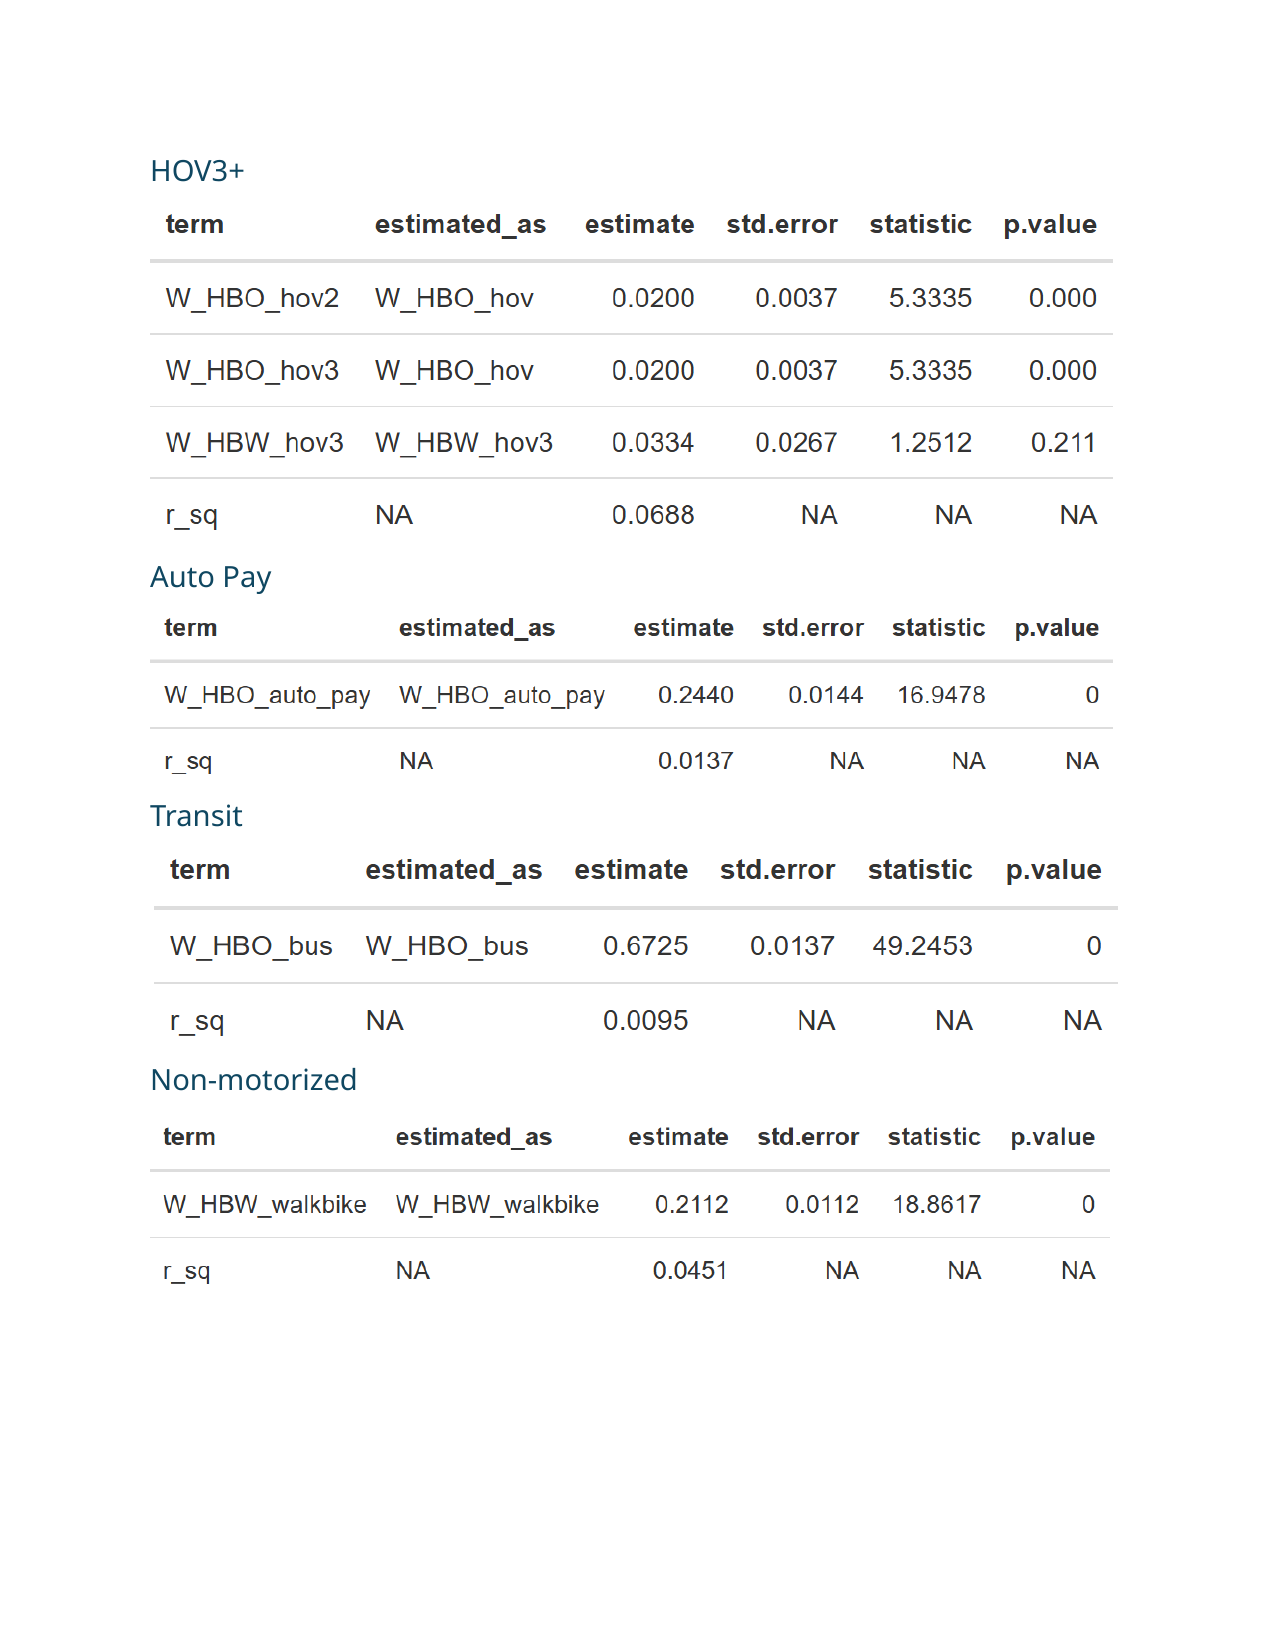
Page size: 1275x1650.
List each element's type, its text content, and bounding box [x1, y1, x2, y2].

subtitle Auto Pay [150, 556, 1125, 596]
picture [150, 609, 1125, 774]
subtitle Transit [150, 796, 1125, 835]
subtitle HOV3+ [150, 150, 1125, 190]
subtitle Non-motorized [150, 1060, 1125, 1099]
picture [150, 203, 1125, 534]
picture [150, 1113, 1125, 1289]
picture [150, 849, 1125, 1038]
